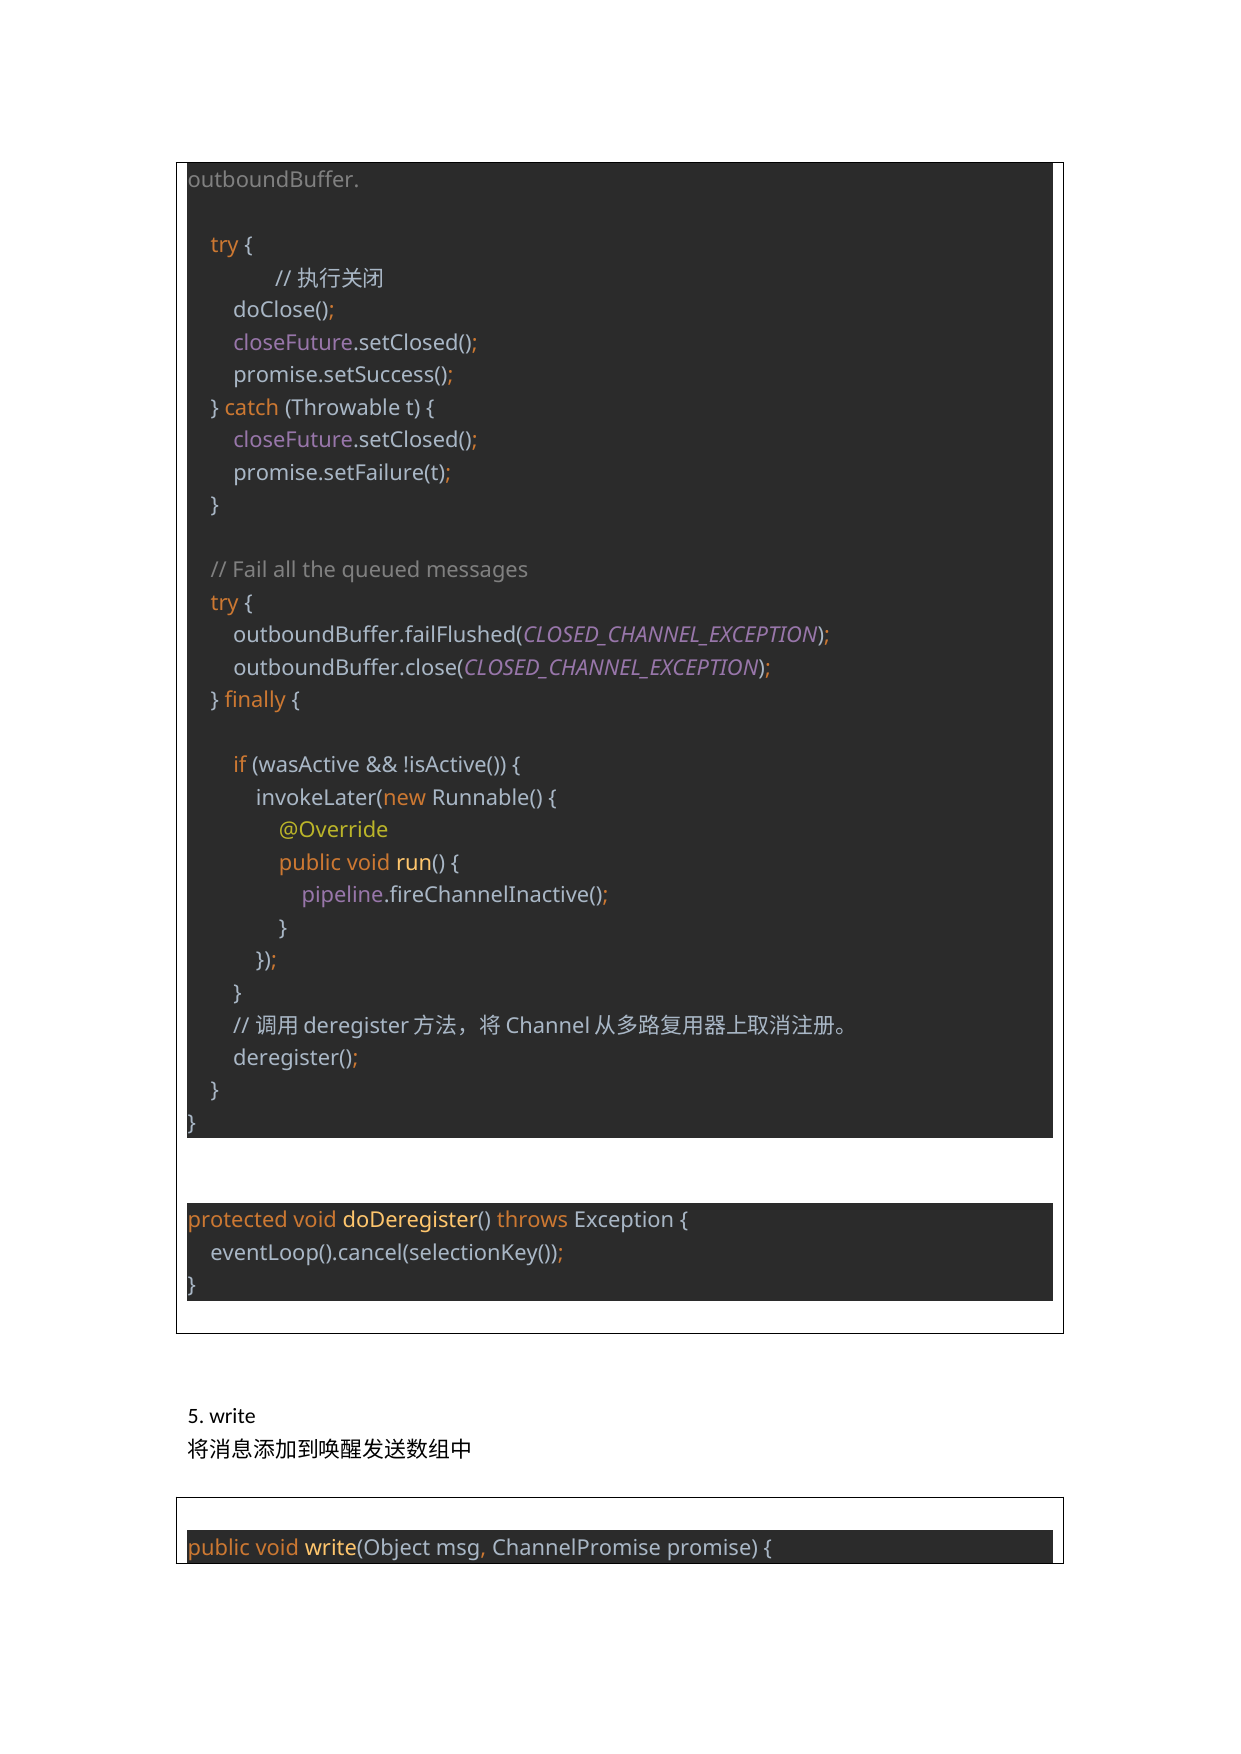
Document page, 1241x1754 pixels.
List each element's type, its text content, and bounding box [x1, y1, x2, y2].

list 将消息添加到唤醒发送数组中 [187, 1432, 1053, 1464]
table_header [177, 163, 1063, 1333]
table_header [177, 1498, 1063, 1563]
list write [187, 1399, 1053, 1432]
